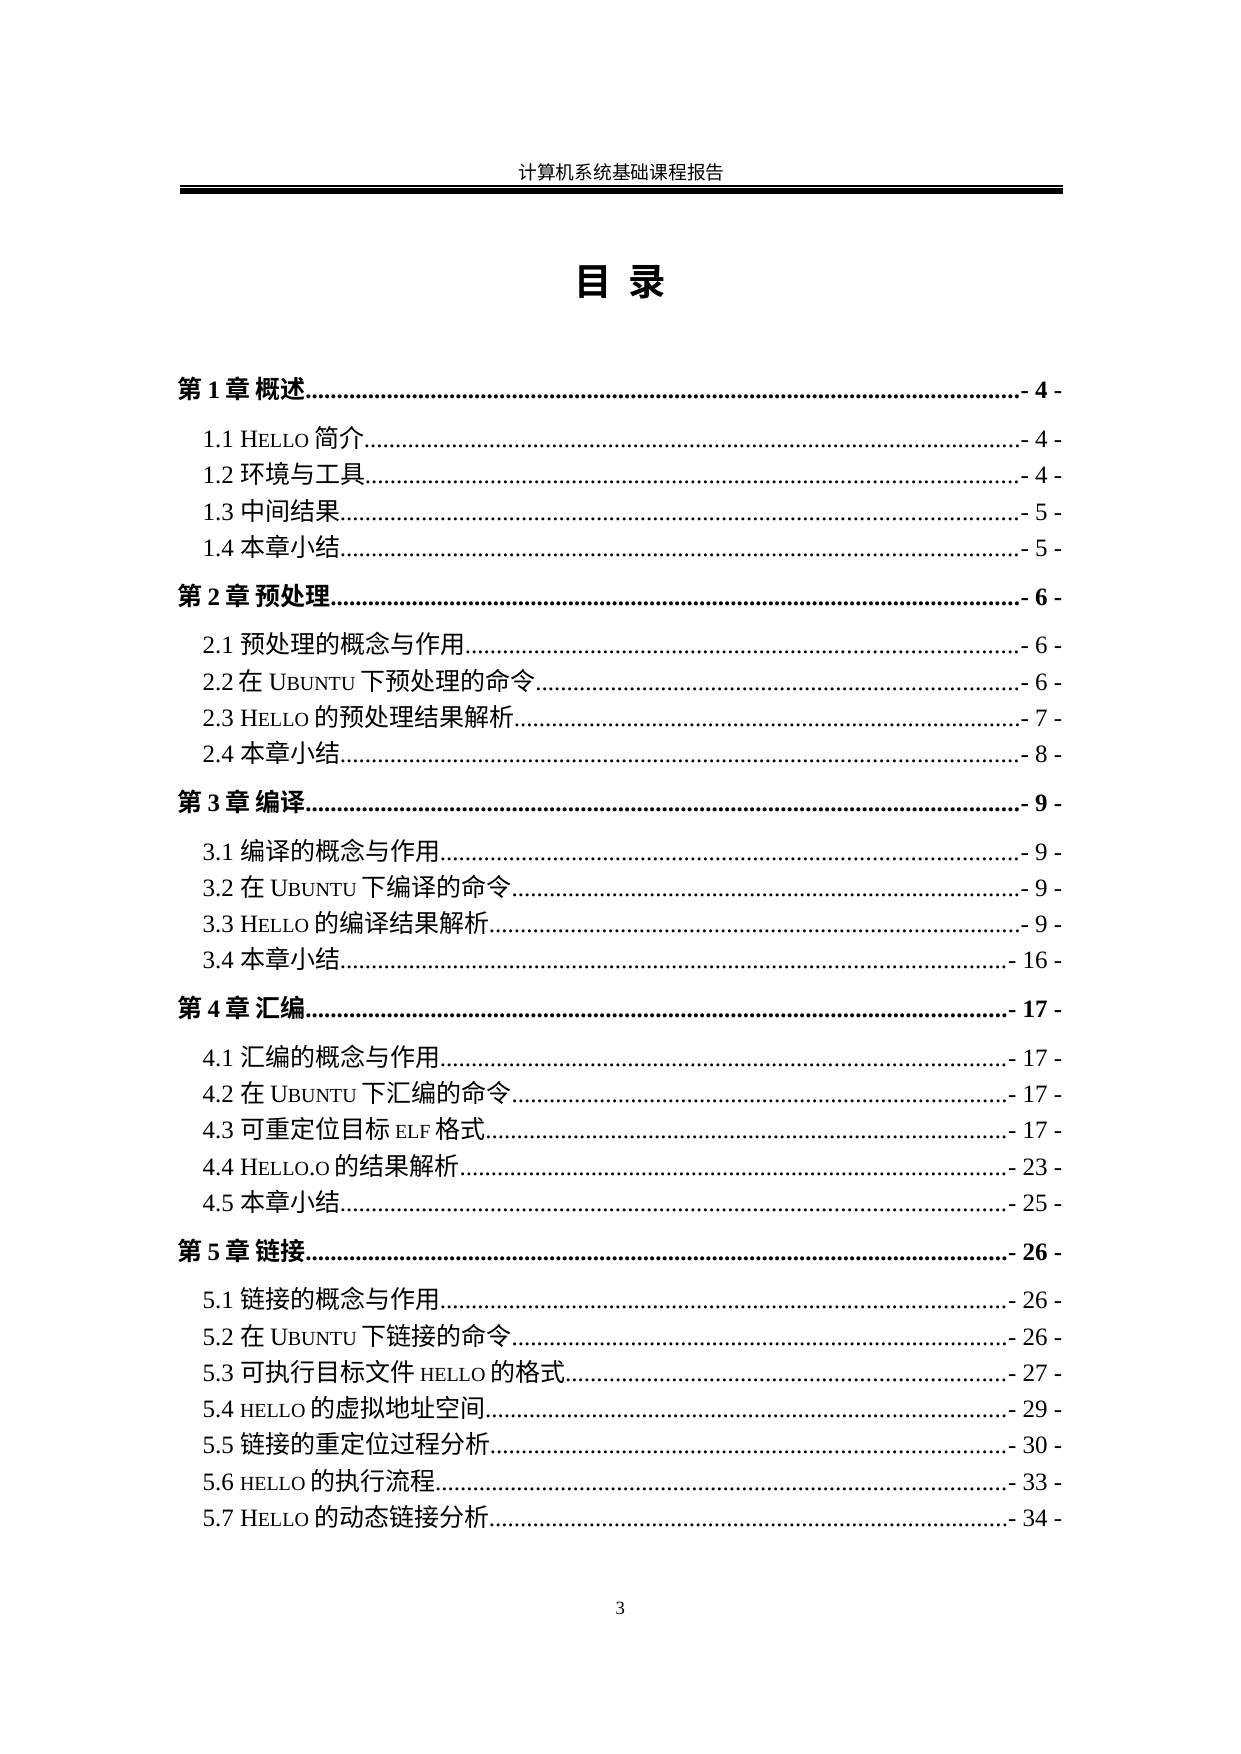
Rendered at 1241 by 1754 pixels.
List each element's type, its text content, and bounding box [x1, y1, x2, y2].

text 4.2 在Ubuntu下汇编的命令 - 17 - [202, 1073, 1063, 1110]
text 5.5 链接的重定位过程分析 - 30 - [202, 1425, 1063, 1461]
text 1.4 本章小结 - 5 - [202, 527, 1063, 563]
text 3.4 本章小结 - 16 - [202, 940, 1063, 976]
text 第3章 编译 - 9 - [177, 782, 1063, 818]
text 1.3 中间结果 - 5 - [202, 491, 1063, 527]
text 4.1 汇编的概念与作用 - 17 - [202, 1037, 1063, 1073]
text 第2章 预处理 - 6 - [177, 576, 1063, 612]
text 5.4 hello的虚拟地址空间 - 29 - [202, 1388, 1063, 1425]
text 第1章 概述 - 4 - [177, 370, 1063, 406]
text 3.1 编译的概念与作用 - 9 - [202, 831, 1063, 867]
text 1.2 环境与工具 - 4 - [202, 455, 1063, 491]
text 2.3 Hello的预处理结果解析 - 7 - [202, 697, 1063, 733]
text 4.5 本章小结 - 25 - [202, 1182, 1063, 1218]
text 3.3 Hello的编译结果解析 - 9 - [202, 903, 1063, 940]
text 第5章 链接 - 26 - [177, 1231, 1063, 1267]
text 5.6 hello的执行流程 - 33 - [202, 1461, 1063, 1497]
text 4.3 可重定位目标elf格式 - 17 - [202, 1110, 1063, 1146]
text 目 录 [177, 252, 1063, 306]
text 1.1 Hello简介 - 4 - [202, 418, 1063, 455]
text 5.7 Hello的动态链接分析 - 34 - [202, 1497, 1063, 1533]
text 第4章 汇编 - 17 - [177, 988, 1063, 1025]
text 5.3 可执行目标文件hello的格式 - 27 - [202, 1352, 1063, 1388]
text 2.4 本章小结 - 8 - [202, 733, 1063, 770]
text 5.1 链接的概念与作用 - 26 - [202, 1280, 1063, 1316]
text 2.2在Ubuntu下预处理的命令 - 6 - [202, 661, 1063, 697]
text 3.2 在Ubuntu下编译的命令 - 9 - [202, 867, 1063, 903]
text 5.2 在Ubuntu下链接的命令 - 26 - [202, 1316, 1063, 1352]
text 2.1 预处理的概念与作用 - 6 - [202, 625, 1063, 661]
text 4.4 Hello.o的结果解析 - 23 - [202, 1146, 1063, 1182]
